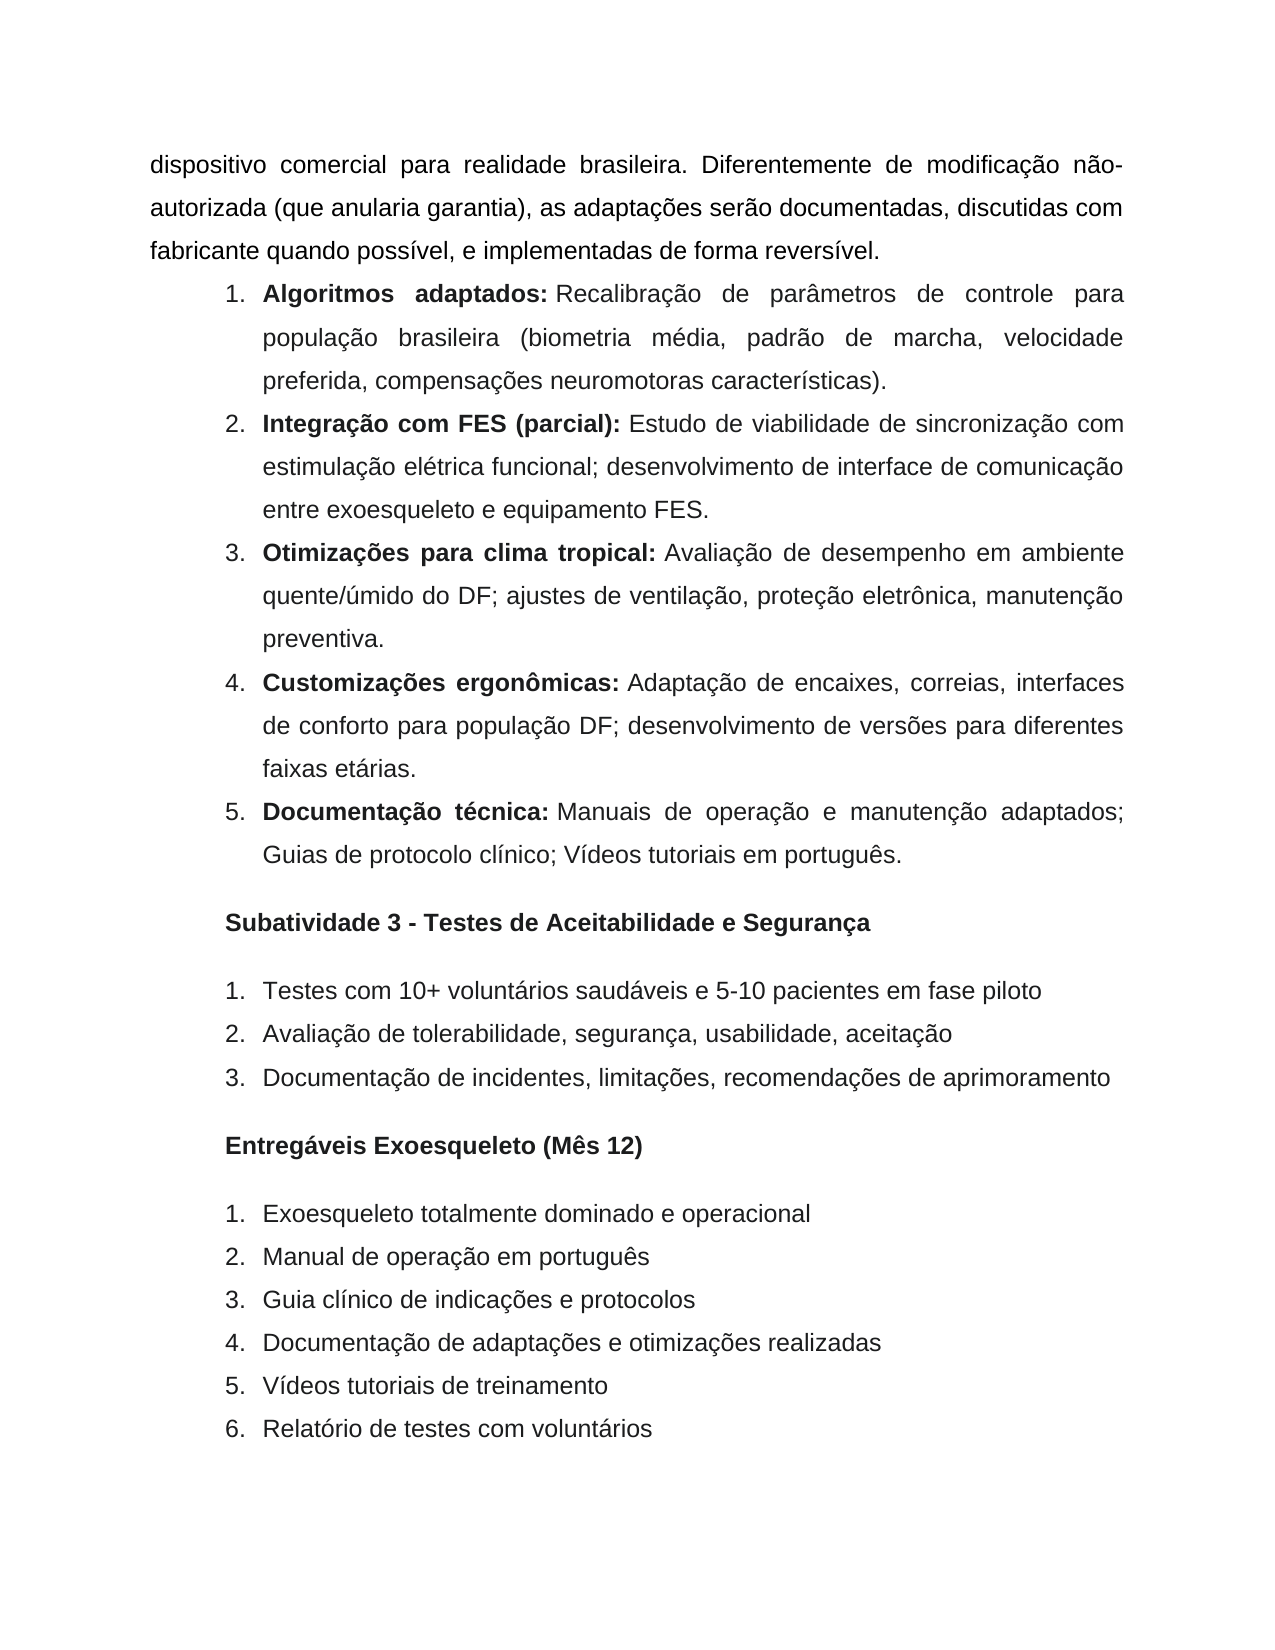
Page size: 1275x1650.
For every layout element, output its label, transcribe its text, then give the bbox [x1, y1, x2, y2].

text Entregáveis Exoesqueleto (Mês 12) [150, 1131, 1125, 1159]
list Documentação de incidentes, limitações, recomendações de aprimoramento [225, 1062, 1125, 1091]
list Customizações ergonômicas: Adaptação de encaixes, correias, interfaces de conforto para população DF; desenvolvimento de versões para diferentes faixas etárias. [225, 667, 1125, 782]
list Avaliação de tolerabilidade, segurança, usabilidade, aceitação [225, 1019, 1125, 1048]
list Otimizações para clima tropical: Avaliação de desempenho em ambiente quente/úmido do DF; ajustes de ventilação, proteção eletrônica, manutenção preventiva. [225, 538, 1125, 653]
list Relatório de testes com voluntários [225, 1414, 1125, 1443]
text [150, 150, 1125, 265]
list Vídeos tutoriais de treinamento [225, 1371, 1125, 1400]
text Subatividade 3 - Testes de Aceitabilidade e Segurança [150, 908, 1125, 937]
list Exoesqueleto totalmente dominado e operacional [225, 1199, 1125, 1227]
list Guia clínico de indicações e protocolos [225, 1285, 1125, 1314]
list Testes com 10+ voluntários saudáveis e 5-10 pacientes em fase piloto [225, 976, 1125, 1005]
list Algoritmos adaptados: Recalibração de parâmetros de controle para população brasileira (biometria média, padrão de marcha, velocidade preferida, compensações neuromotoras características). [225, 279, 1125, 394]
list Documentação de adaptações e otimizações realizadas [225, 1328, 1125, 1357]
list Manual de operação em português [225, 1242, 1125, 1271]
list Documentação técnica: Manuais de operação e manutenção adaptados; Guias de protocolo clínico; Vídeos tutoriais em português. [225, 797, 1125, 869]
list Integração com FES (parcial): Estudo de viabilidade de sincronização com estimulação elétrica funcional; desenvolvimento de interface de comunicação entre exoesqueleto e equipamento FES. [225, 409, 1125, 524]
